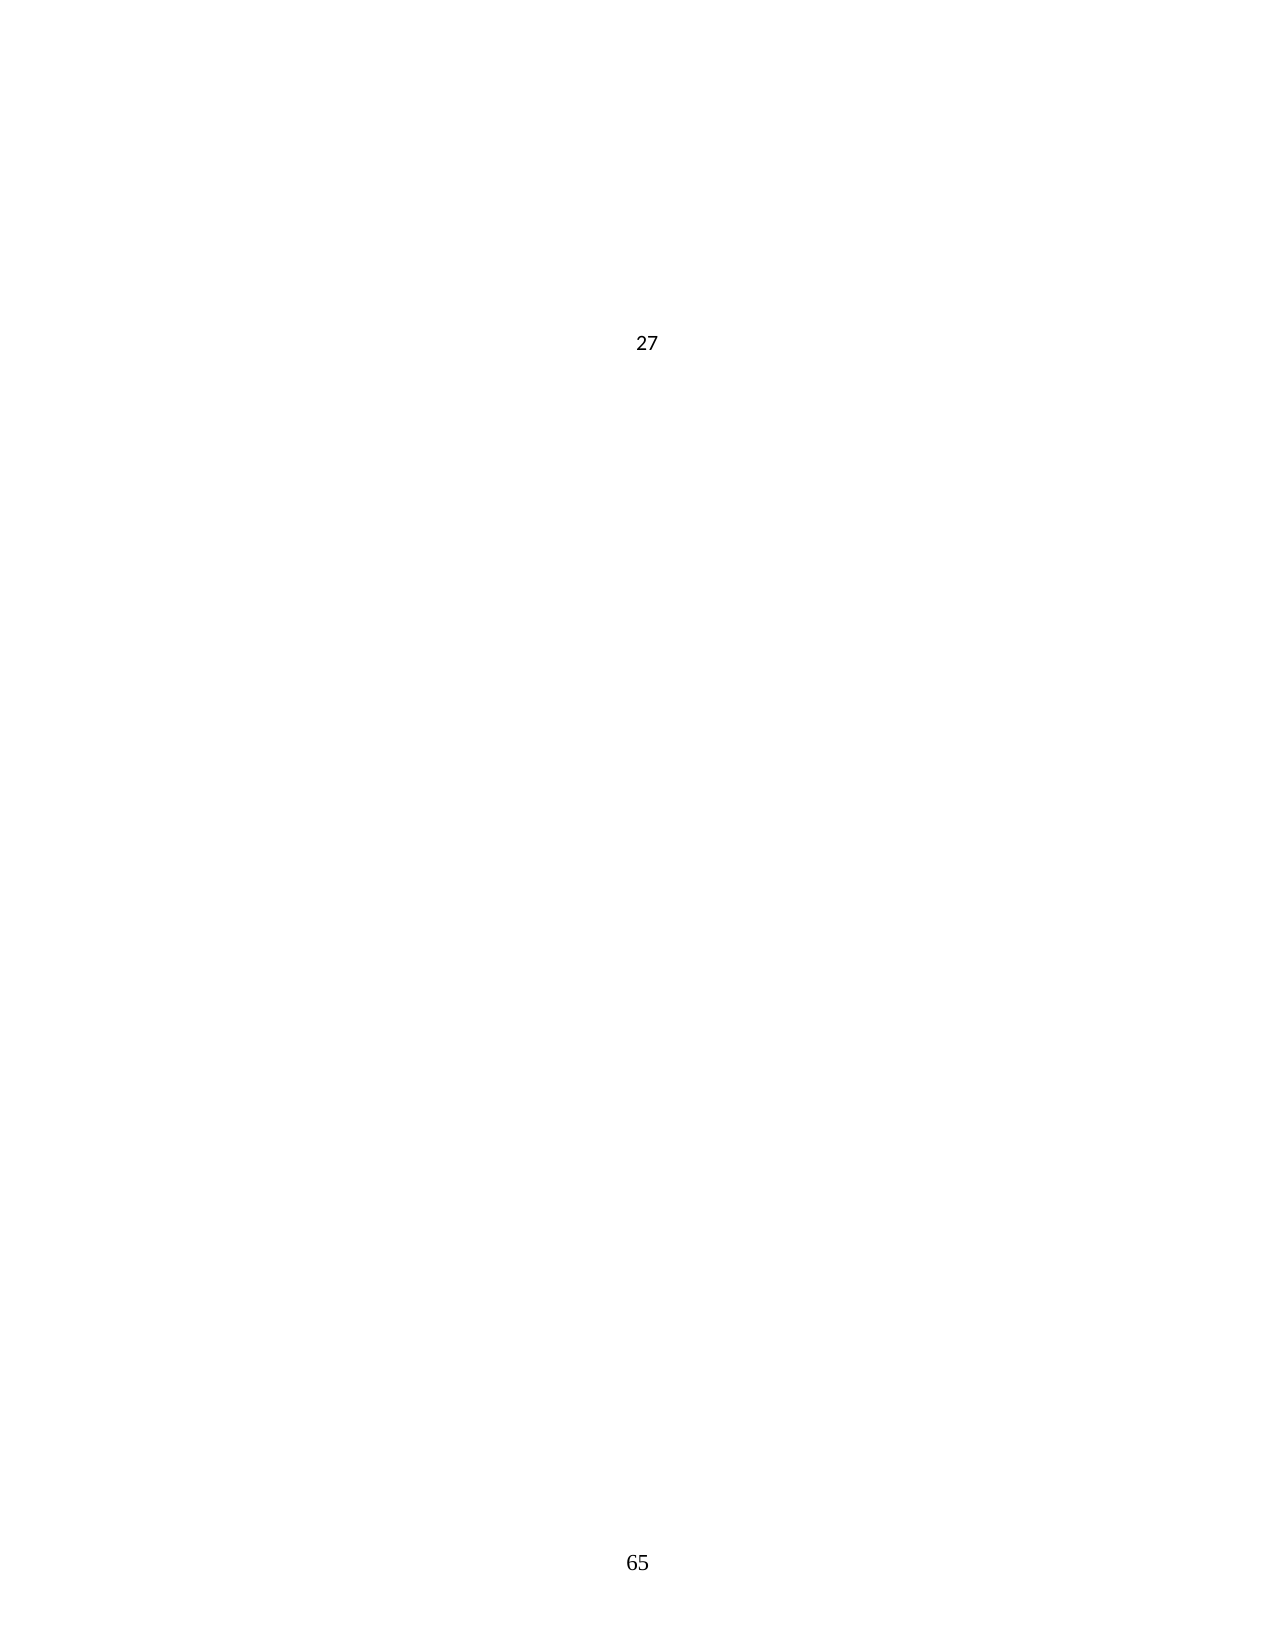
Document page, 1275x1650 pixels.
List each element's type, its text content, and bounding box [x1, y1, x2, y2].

text 27 [150, 329, 1144, 356]
